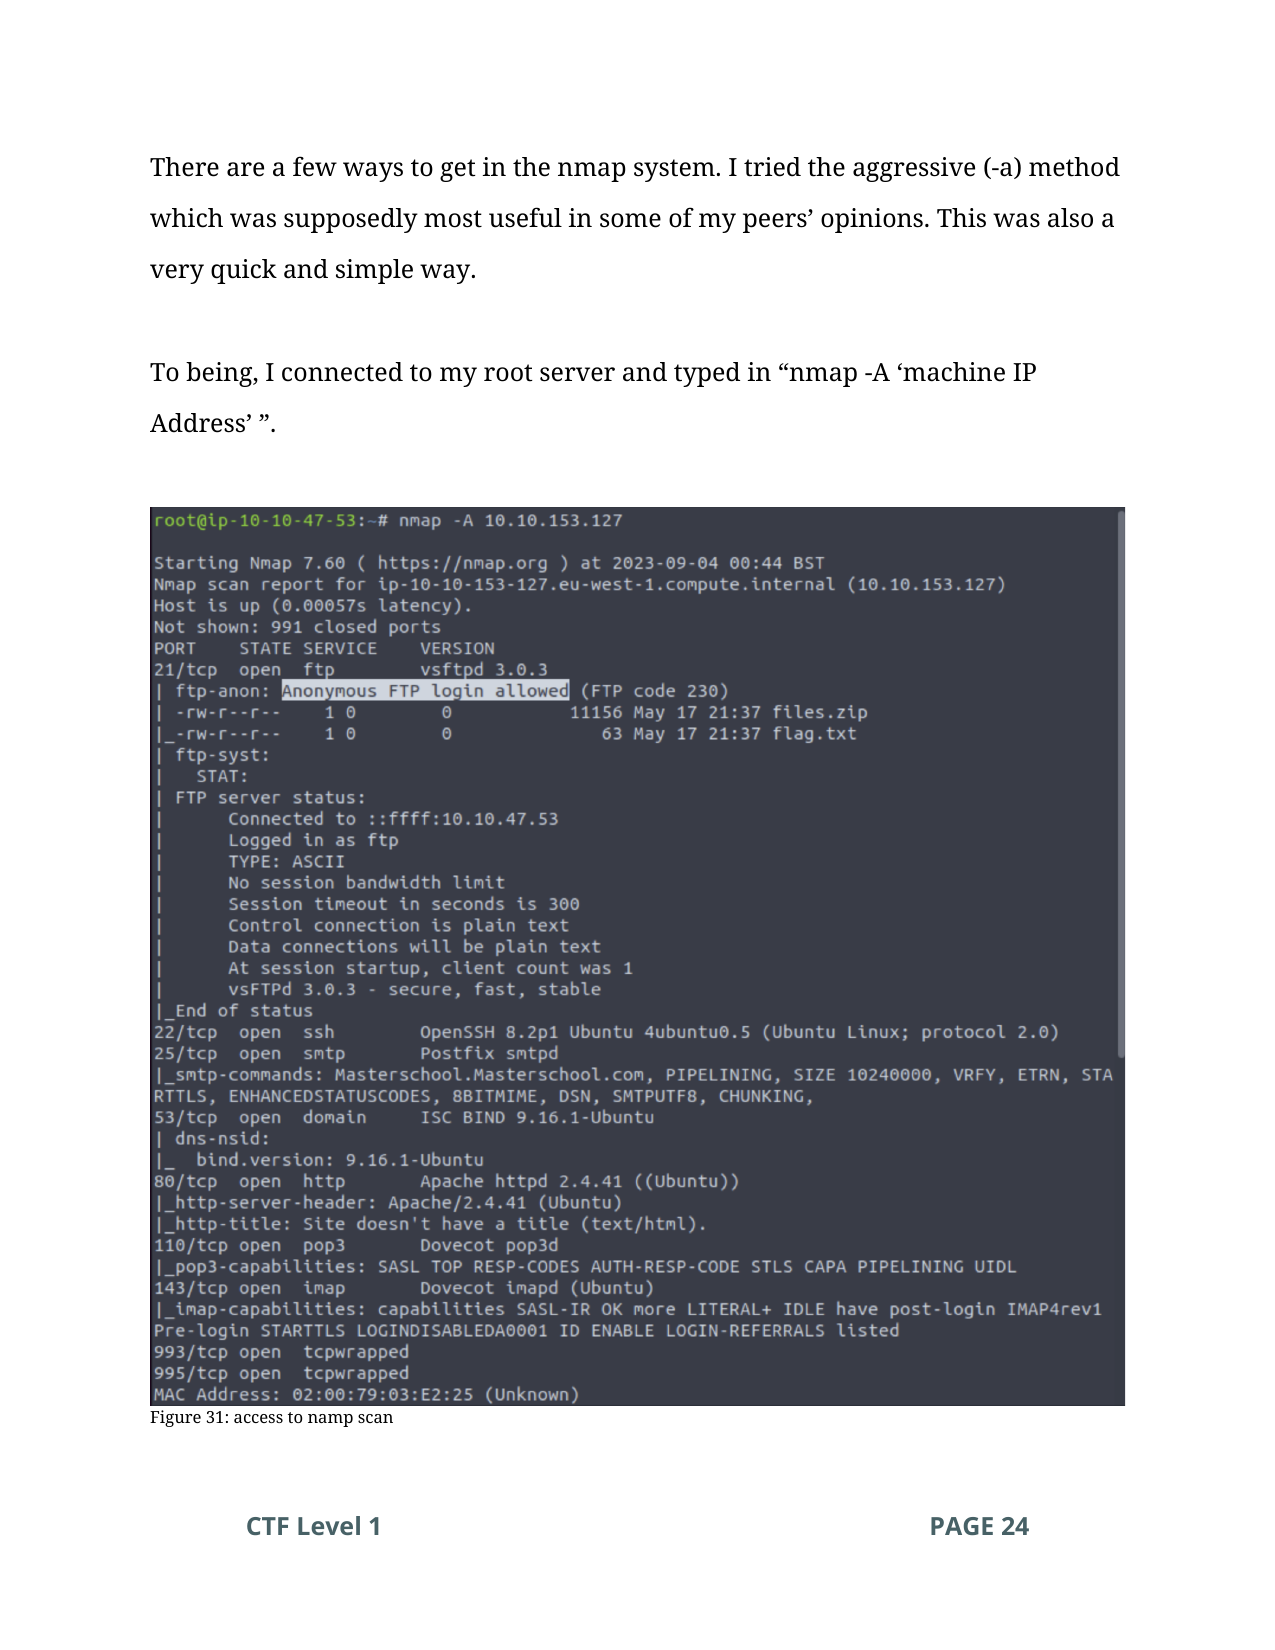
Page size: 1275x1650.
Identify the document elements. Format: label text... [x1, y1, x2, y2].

text There are a few ways to get in the nmap system. I tried the aggressive (-a) method which was supposedly most useful in some of my peers’ opinions. This was also a very quick and simple way. [150, 150, 1125, 286]
text To being, I connected to my root server and typed in “nmap -A ‘machine IP Address’ ”. [150, 354, 1125, 439]
picture [150, 507, 1125, 1406]
text Figure 31: access to namp scan [150, 1406, 1125, 1428]
